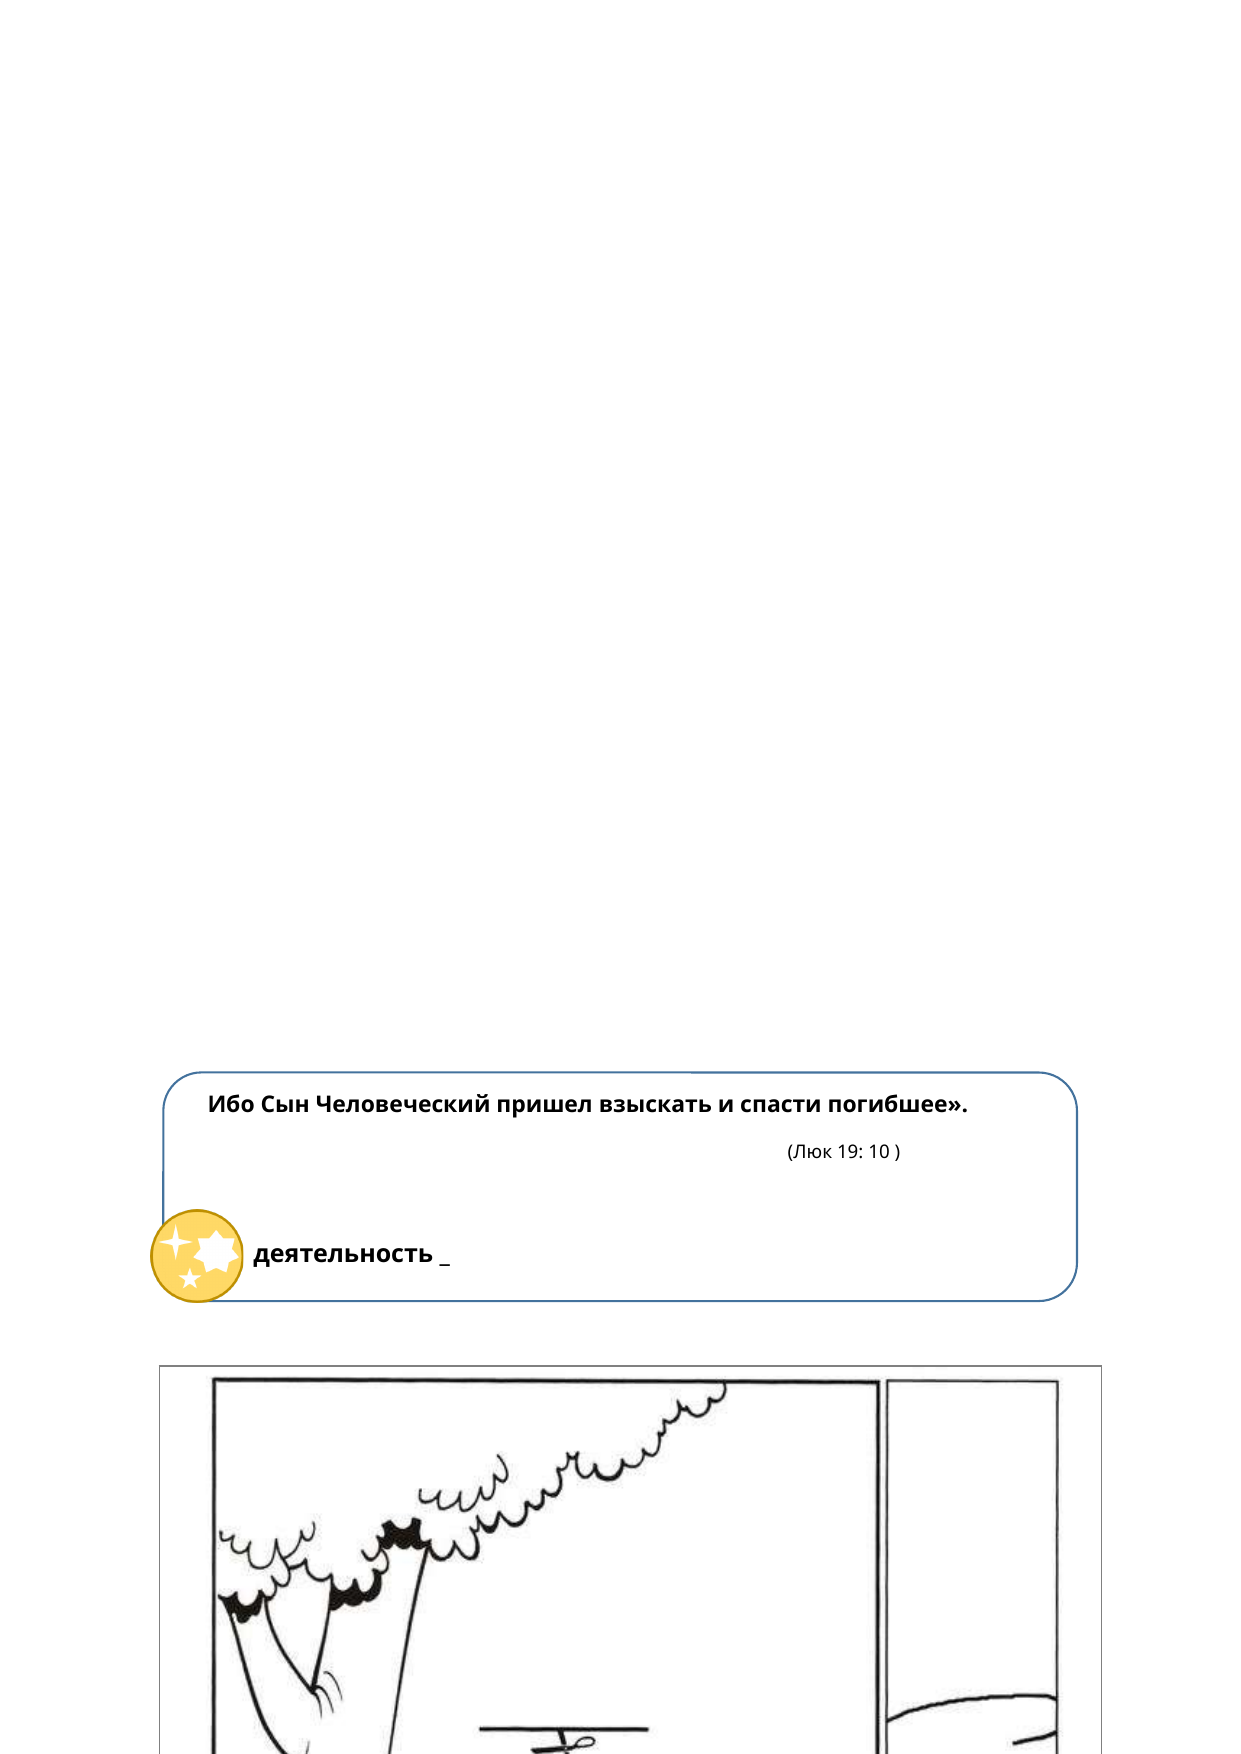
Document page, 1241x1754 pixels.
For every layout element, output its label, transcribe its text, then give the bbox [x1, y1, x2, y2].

picture [160, 1367, 1101, 1754]
text деятельность _ [244, 1236, 1090, 1270]
picture [150, 1209, 244, 1303]
text (Люк 19: 10 ) [150, 1138, 1090, 1163]
text Ибо Сын Человеческий пришел взыскать и спасти погибшее». [150, 1088, 1090, 1119]
